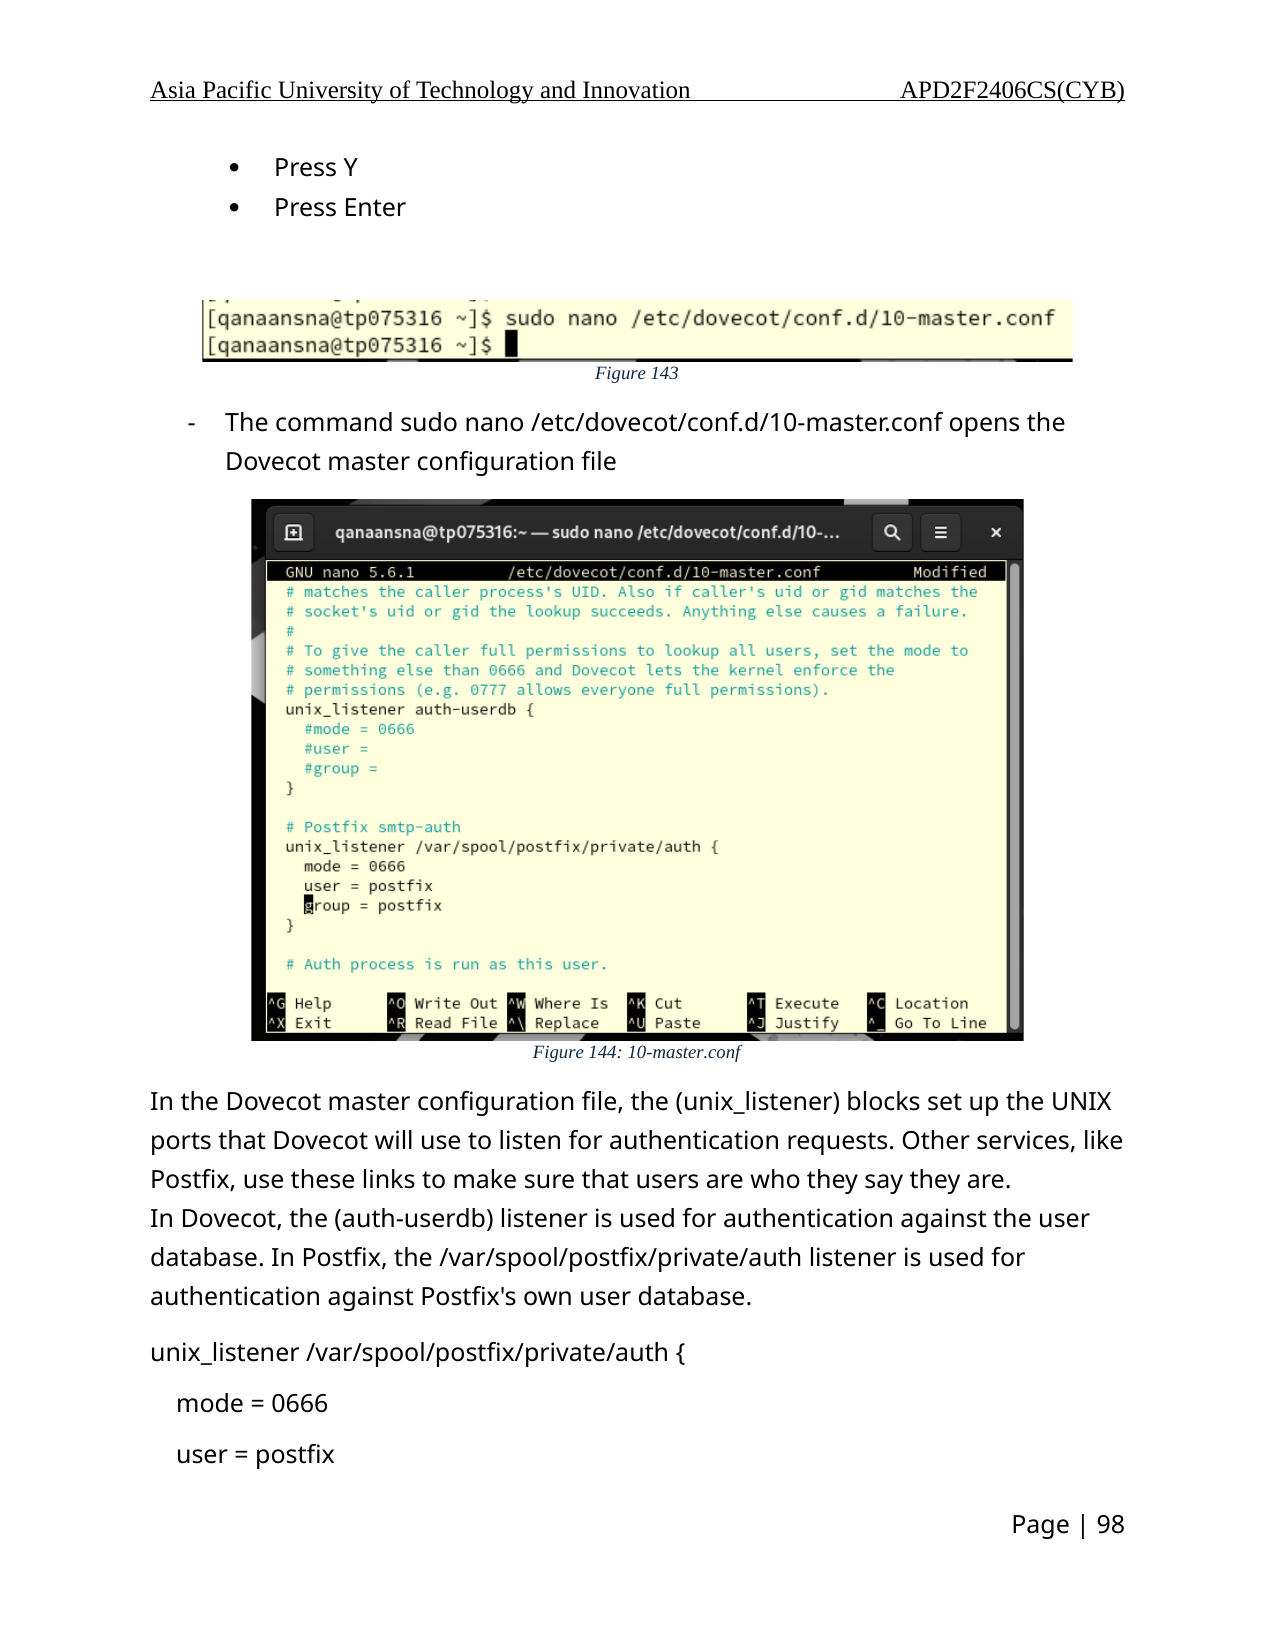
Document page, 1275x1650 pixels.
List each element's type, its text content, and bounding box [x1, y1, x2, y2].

list The command sudo nano /etc/dovecot/conf.d/10-master.conf opens the Dovecot master configuration file [187, 404, 1125, 477]
text In the Dovecot master configuration file, the (unix_listener) blocks set up the UNIX ports that Dovecot will use to listen for authentication requests. Other services, like Postfix, use these links to make sure that users are who they say they are. In Dovecot, the (auth-userdb) listener is used for authentication against the user database. In Postfix, the /var/spool/postfix/private/auth listener is used for authentication against Postfix's own user database. [150, 1083, 1125, 1313]
picture [251, 499, 1024, 1041]
text user = postfix [150, 1436, 1125, 1470]
list Press Y [230, 150, 1125, 184]
picture [202, 300, 1073, 362]
list Press Enter [230, 189, 1125, 223]
text mode = 0666 [150, 1386, 1125, 1420]
text unix_listener /var/spool/postfix/private/auth { [150, 1335, 1125, 1369]
